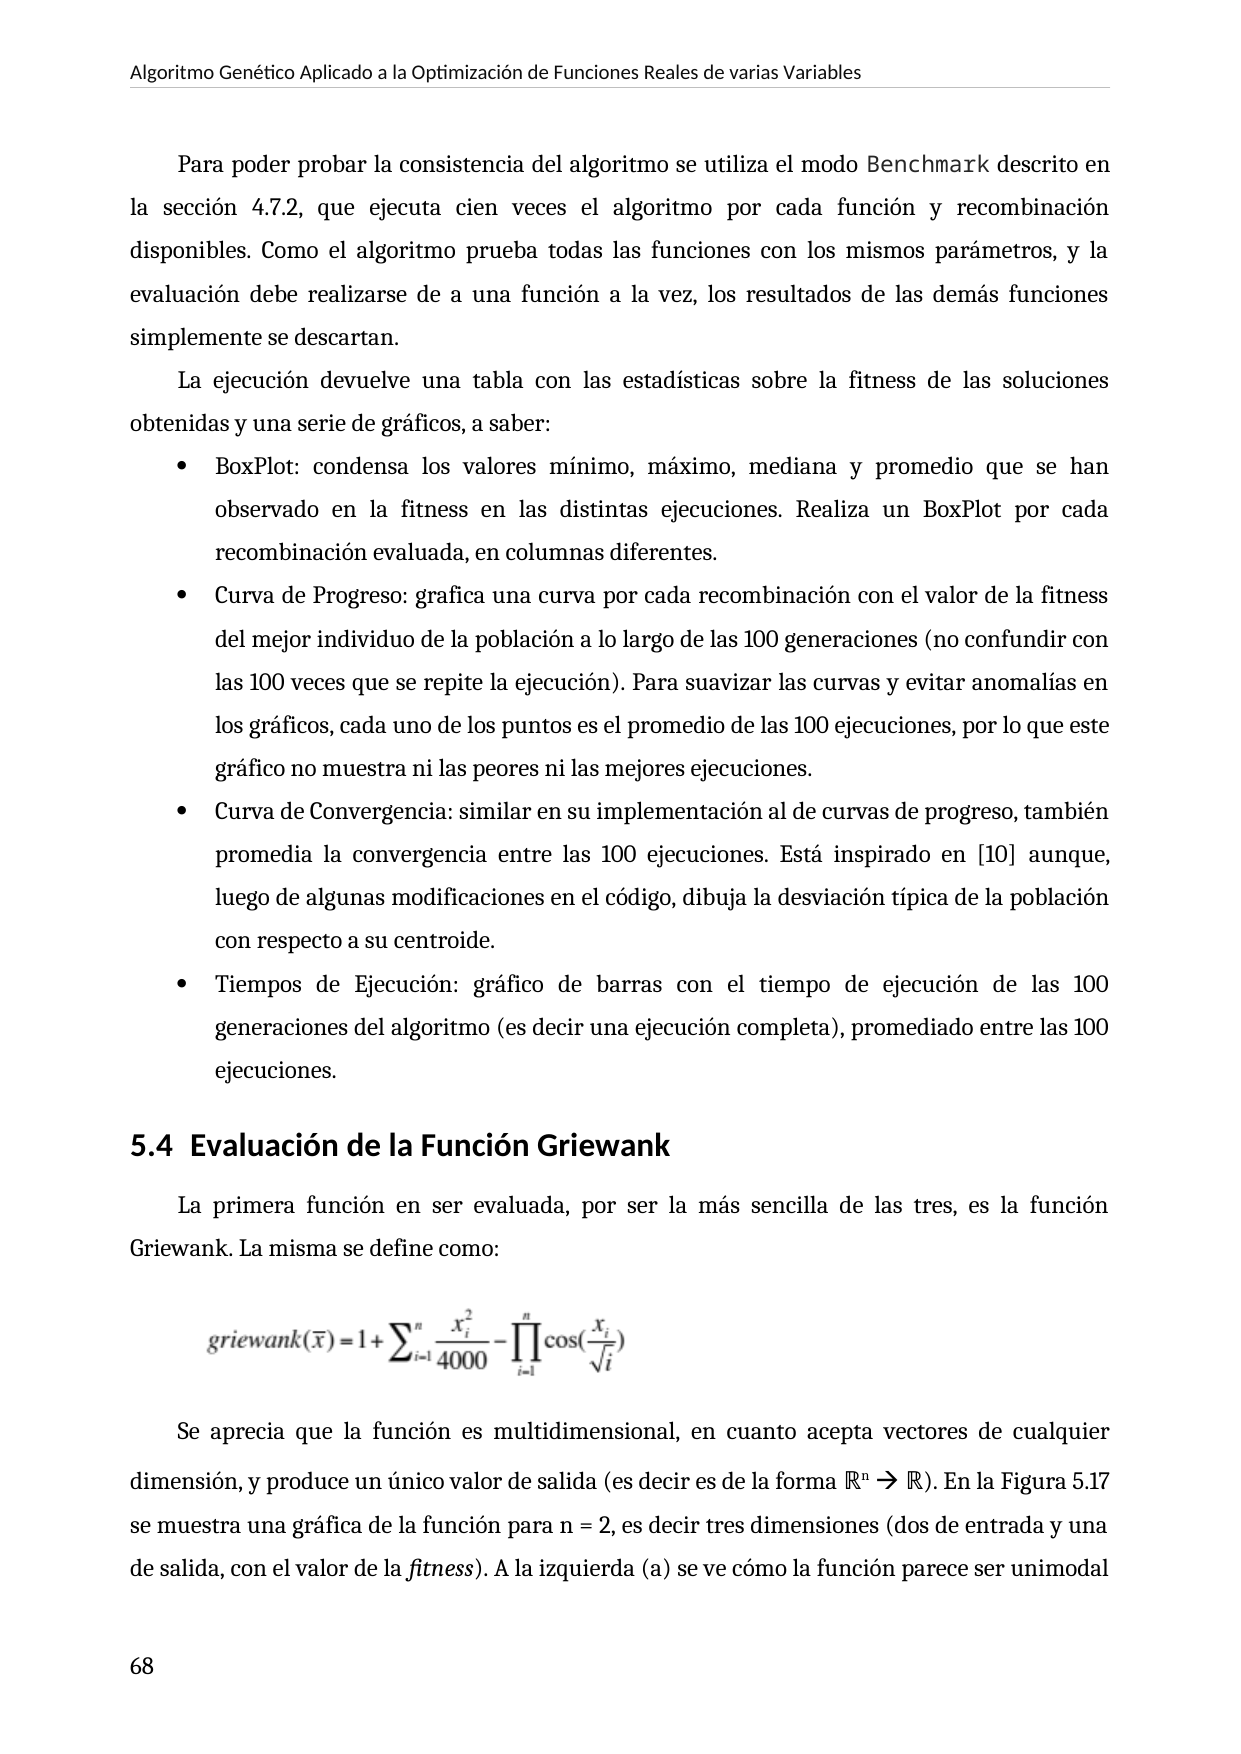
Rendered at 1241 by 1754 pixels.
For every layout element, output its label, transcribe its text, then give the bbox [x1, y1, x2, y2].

text La ejecución devuelve una tabla con las estadísticas sobre la fitness de las soluciones obtenidas y una serie de gráficos, a saber: [130, 366, 1110, 438]
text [130, 1417, 1110, 1583]
subtitle Evaluación de la Función Griewank [130, 1124, 1110, 1165]
list BoxPlot: condensa los valores mínimo, máximo, mediana y promedio que se han observado en la fitness en las distintas ejecuciones. Realiza un BoxPlot por cada recombinación evaluada, en columnas diferentes. [177, 452, 1110, 567]
text La primera función en ser evaluada, por ser la más sencilla de las tres, es la función Griewank. La misma se define como: [130, 1191, 1110, 1263]
text Para poder probar la consistencia del algoritmo se utiliza el modo Benchmark descrito en la sección 4.7.2, que ejecuta cien veces el algoritmo por cada función y recombinación disponibles. Como el algoritmo prueba todas las funciones con los mismos parámetros, y la evaluación debe realizarse de a una función a la vez, los resultados de las demás funciones simplemente se descartan. [130, 148, 1110, 351]
list Curva de Progreso: grafica una curva por cada recombinación con el valor de la fitness del mejor individuo de la población a lo largo de las 100 generaciones (no confundir con las 100 veces que se repite la ejecución). Para suavizar las curvas y evitar anomalías en los gráficos, cada uno de los puntos es el promedio de las 100 ejecuciones, por lo que este gráfico no muestra ni las peores ni las mejores ejecuciones. [177, 581, 1110, 783]
list Tiempos de Ejecución: gráfico de barras con el tiempo de ejecución de las 100 generaciones del algoritmo (es decir una ejecución completa), promediado entre las 100 ejecuciones. [177, 969, 1110, 1084]
list Curva de Convergencia: similar en su implementación al de curvas de progreso, también promedia la convergencia entre las 100 ejecuciones. Está inspirado en [10] aunque, luego de algunas modificaciones en el código, dibuja la desviación típica de la población con respecto a su centroide. [177, 797, 1110, 955]
